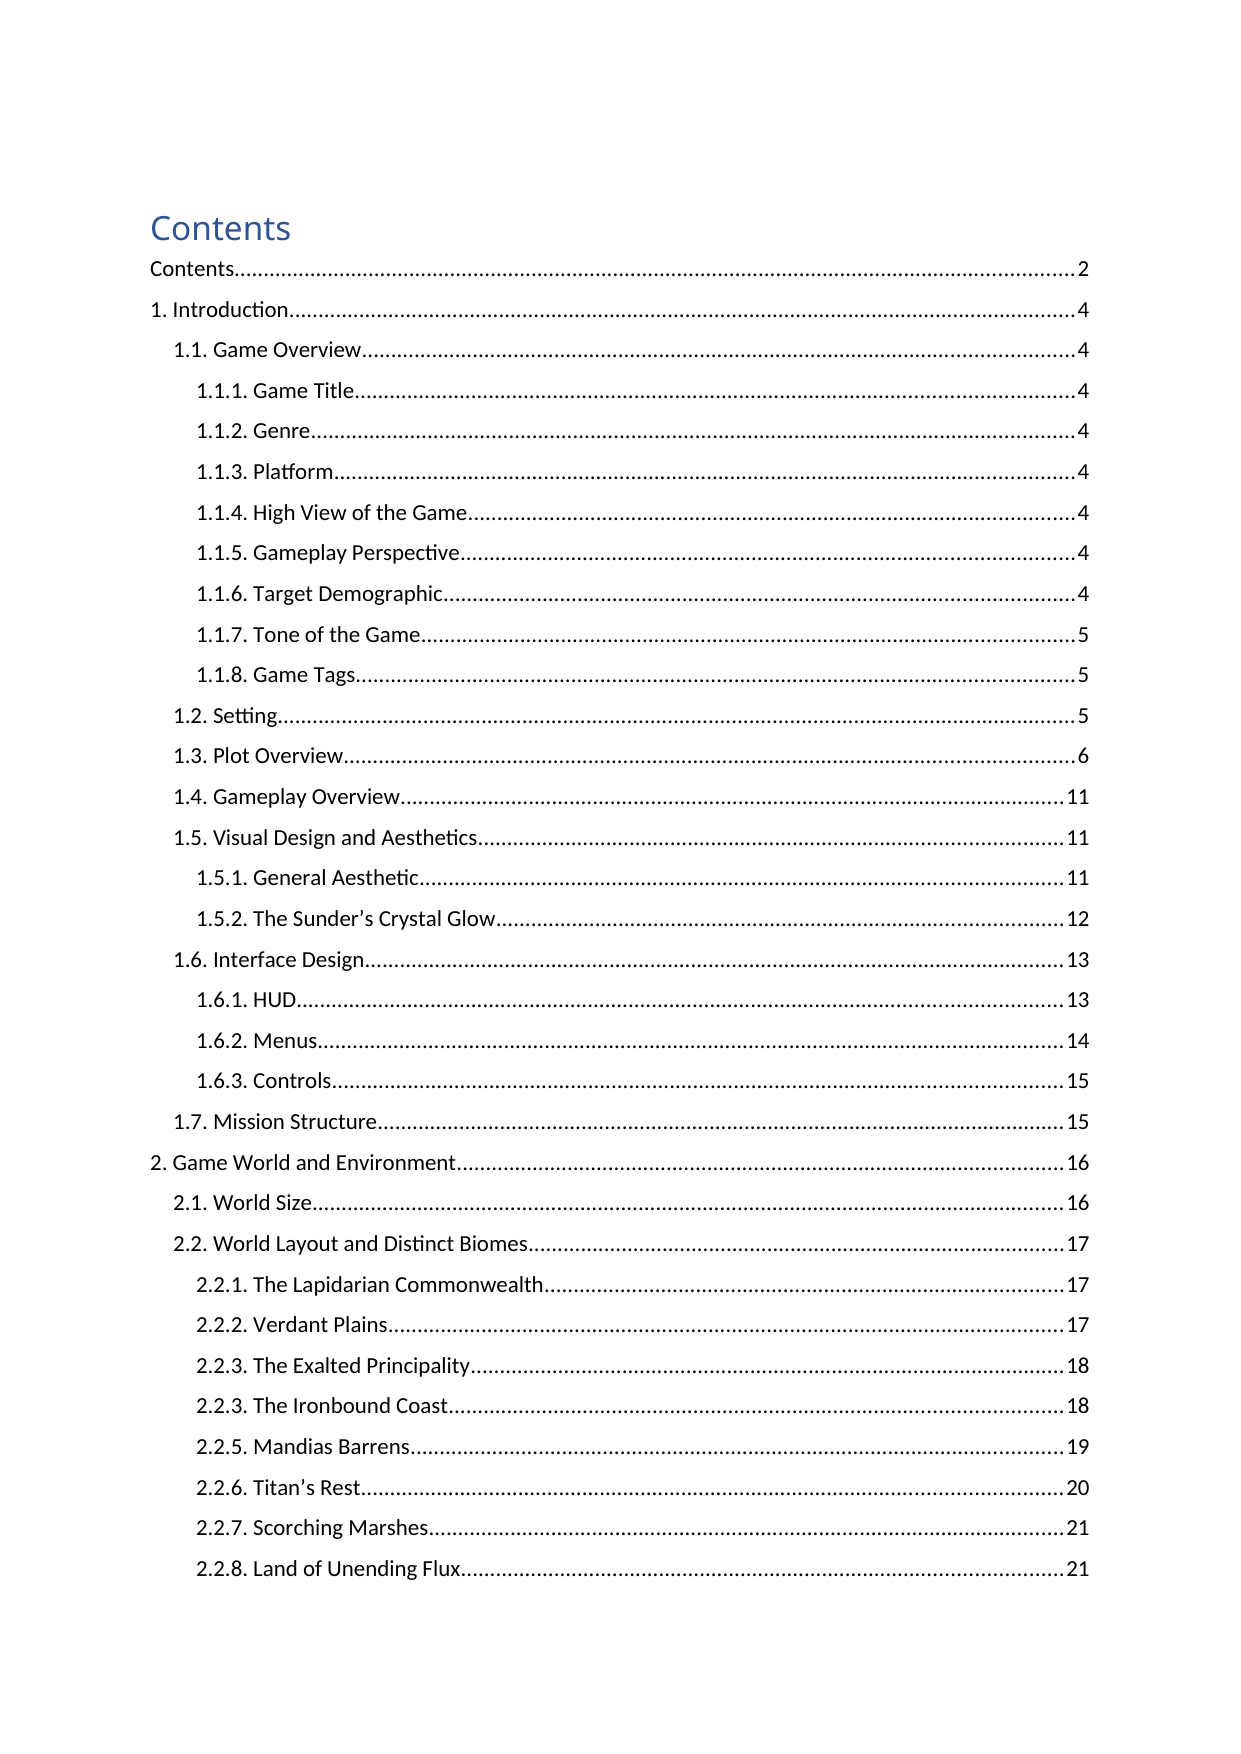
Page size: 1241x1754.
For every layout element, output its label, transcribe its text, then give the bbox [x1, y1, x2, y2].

subtitle Contents [150, 205, 1090, 251]
